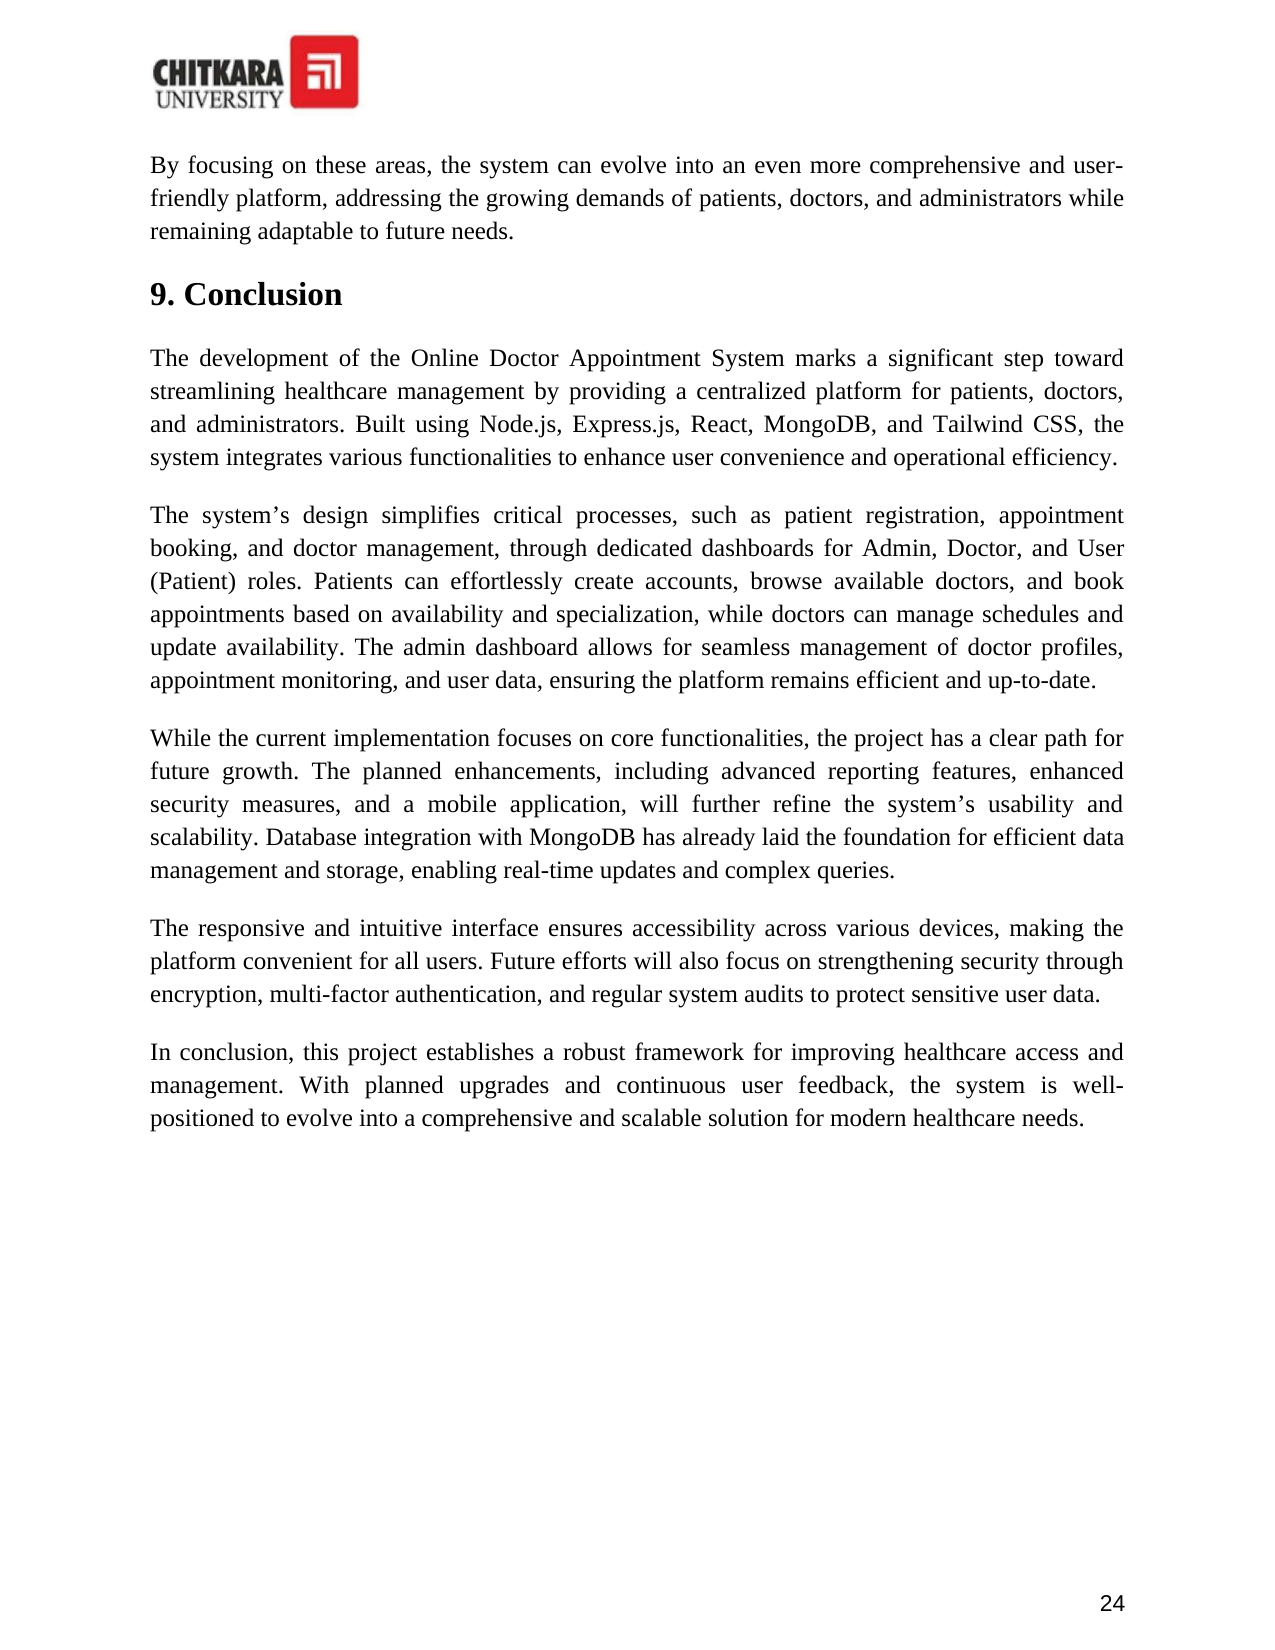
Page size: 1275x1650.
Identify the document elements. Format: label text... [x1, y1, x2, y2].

text The responsive and intuitive interface ensures accessibility across various devices, making the platform convenient for all users. Future efforts will also focus on strengthening security through encryption, multi-factor authentication, and regular system audits to protect sensitive user data. [150, 913, 1125, 1008]
text The development of the Online Doctor Appointment System marks a significant step toward streamlining healthcare management by providing a centralized platform for patients, doctors, and administrators. Built using Node.js, Express.js, React, MongoDB, and Tailwind CSS, the system integrates various functionalities to enhance user convenience and operational efficiency. [150, 343, 1125, 471]
text While the current implementation focuses on core functionalities, the project has a clear path for future growth. The planned enhancements, including advanced reporting features, enhanced security measures, and a mobile application, will further refine the system’s usability and scalability. Database integration with MongoDB has already laid the foundation for efficient data management and storage, enabling real-time updates and complex queries. [150, 723, 1125, 884]
text By focusing on these areas, the system can evolve into an even more comprehensive and user-friendly platform, addressing the growing demands of patients, doctors, and administrators while remaining adaptable to future needs. [150, 150, 1125, 245]
text 9. Conclusion [150, 274, 1125, 312]
text In conclusion, this project establishes a robust framework for improving healthcare access and management. With planned upgrades and continuous user feedback, the system is well-positioned to evolve into a comprehensive and scalable solution for modern healthcare needs. [150, 1037, 1125, 1132]
picture [150, 30, 366, 116]
text The system’s design simplifies critical processes, such as patient registration, appointment booking, and doctor management, through dedicated dashboards for Admin, Doctor, and User (Patient) roles. Patients can effortlessly create accounts, browse available doctors, and book appointments based on availability and specialization, while doctors can manage schedules and update availability. The admin dashboard allows for seamless management of doctor profiles, appointment monitoring, and user data, ensuring the platform remains efficient and up-to-date. [150, 500, 1125, 694]
